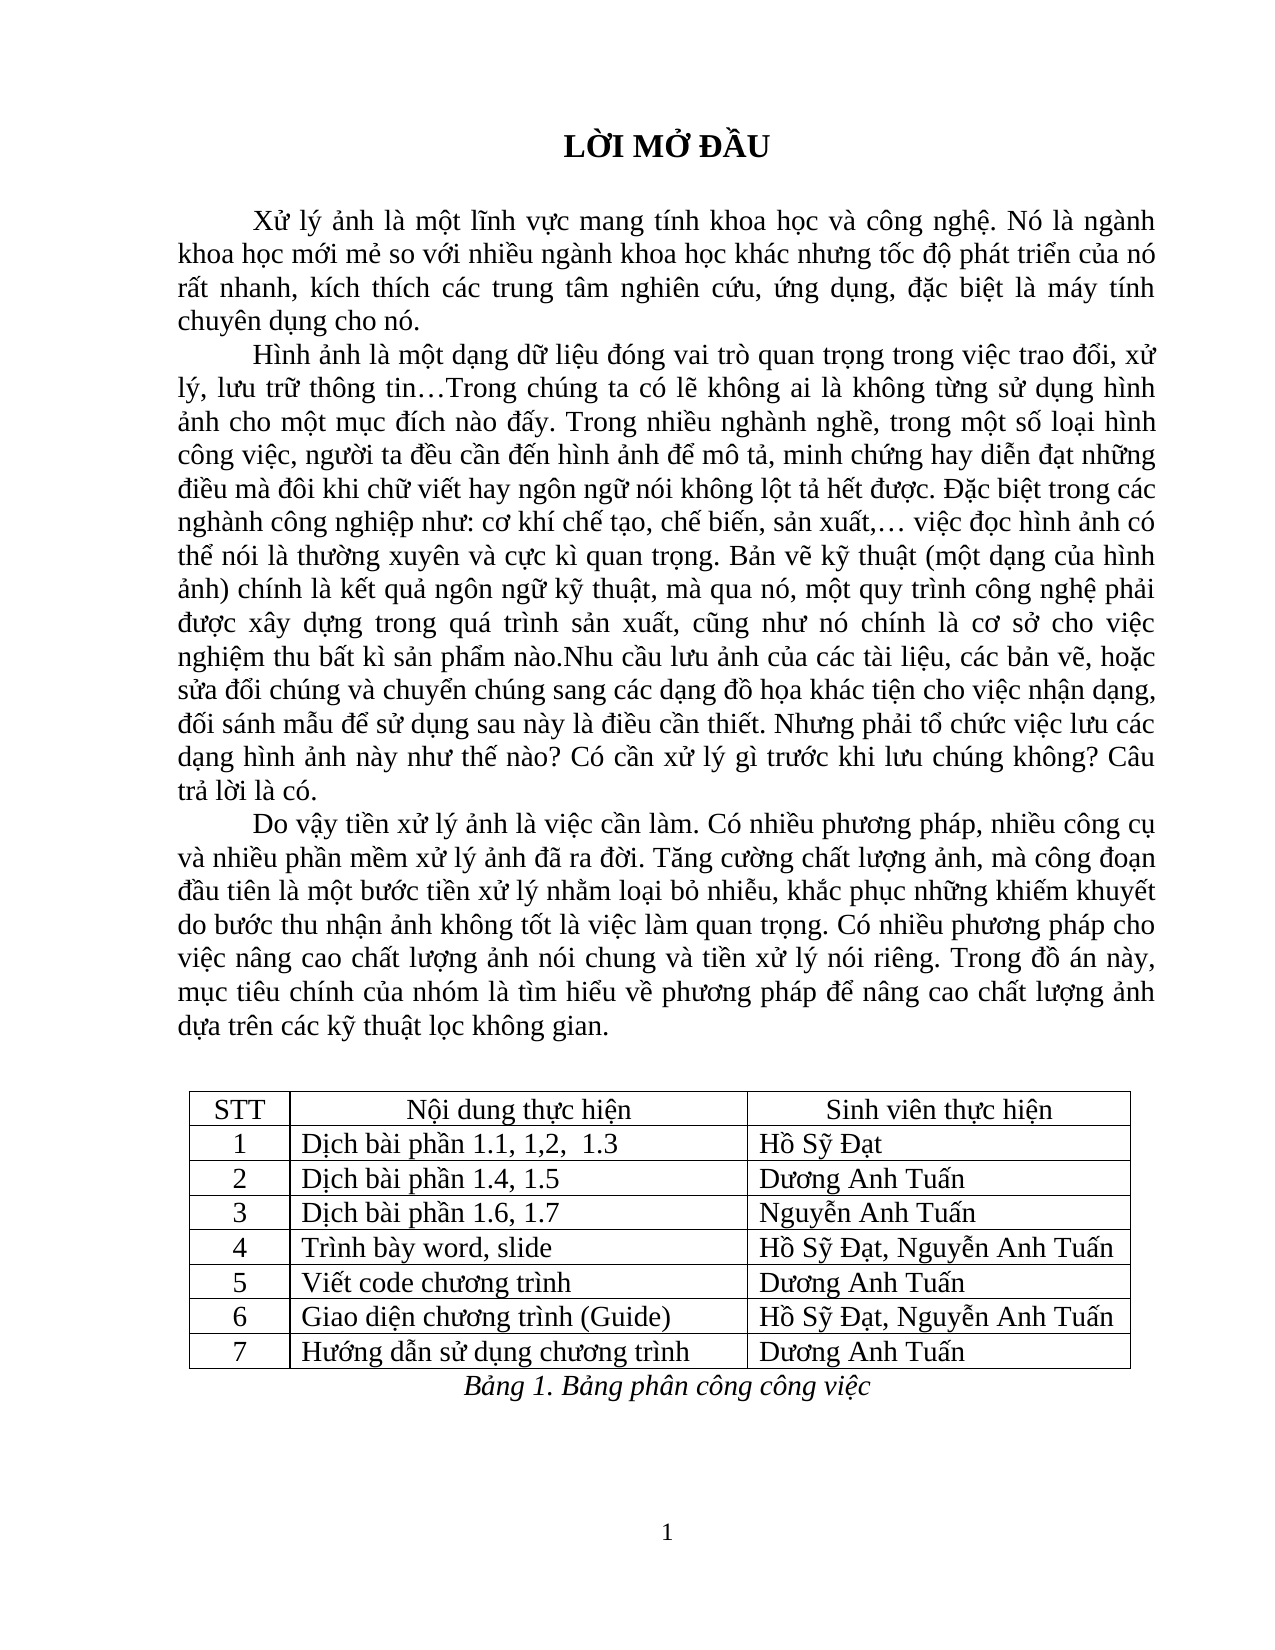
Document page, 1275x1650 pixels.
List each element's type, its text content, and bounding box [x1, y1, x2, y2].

table_header STT [190, 1092, 289, 1125]
table_cell 6 [190, 1299, 289, 1333]
table_cell Hồ Sỹ Đạt, Nguyễn Anh Tuấn [748, 1230, 1130, 1264]
table_cell 1 [190, 1126, 289, 1160]
table_cell Dương Anh Tuấn [748, 1334, 1130, 1367]
table_cell Hồ Sỹ Đạt [748, 1126, 1130, 1160]
table_cell 7 [190, 1334, 289, 1367]
text Xử lý ảnh là một lĩnh vực mang tính khoa học và công nghệ. Nó là ngành khoa học mới mẻ so với nhiều ngành khoa học khác nhưng tốc độ phát triển của nó rất nhanh, kích thích các trung tâm nghiên cứu, ứng dụng, đặc biệt là máy tính chuyên dụng cho nó. [177, 203, 1157, 337]
table_cell 2 [190, 1161, 289, 1194]
text Do vậy tiền xử lý ảnh là việc cần làm. Có nhiều phương pháp, nhiều công cụ và nhiều phần mềm xử lý ảnh đã ra đời. Tăng cường chất lượng ảnh, mà công đoạn đầu tiên là một bước tiền xử lý nhằm loại bỏ nhiễu, khắc phục những khiếm khuyết do bước thu nhận ảnh không tốt là việc làm quan trọng. Có nhiều phương pháp cho việc nâng cao chất lượng ảnh nói chung và tiền xử lý nói riêng. Trong đồ án này, mục tiêu chính của nhóm là tìm hiểu về phương pháp để nâng cao chất lượng ảnh dựa trên các kỹ thuật lọc không gian. [177, 806, 1157, 1041]
table_cell Viết code chương trình [291, 1265, 747, 1298]
text Bảng 1. Bảng phân công công việc [177, 1075, 1157, 1402]
table_cell 4 [190, 1230, 289, 1264]
table_cell Hồ Sỹ Đạt, Nguyễn Anh Tuấn [748, 1299, 1130, 1333]
table_cell 3 [190, 1196, 289, 1229]
table_header Nội dung thực hiện [291, 1092, 747, 1125]
table_header Sinh viên thực hiện [748, 1092, 1130, 1125]
table_cell Hướng dẫn sử dụng chương trình [291, 1334, 747, 1367]
table_cell Trình bày word, slide [291, 1230, 747, 1264]
table_cell Dịch bài phần 1.6, 1.7 [291, 1196, 747, 1229]
subtitle LỜI MỞ ĐẦU [177, 126, 1157, 164]
table_cell Dương Anh Tuấn [748, 1161, 1130, 1194]
table_cell 5 [190, 1265, 289, 1298]
table_cell Giao diện chương trình (Guide) [291, 1299, 747, 1333]
table_cell Dịch bài phần 1.1, 1,2, 1.3 [291, 1126, 747, 1160]
text Hình ảnh là một dạng dữ liệu đóng vai trò quan trọng trong việc trao đổi, xử lý, lưu trữ thông tin…Trong chúng ta có lẽ không ai là không từng sử dụng hình ảnh cho một mục đích nào đấy. Trong nhiều nghành nghề, trong một số loại hình công việc, người ta đều cần đến hình ảnh để mô tả, minh chứng hay diễn đạt những điều mà đôi khi chữ viết hay ngôn ngữ nói không lột tả hết được. Đặc biệt trong các nghành công nghiệp như: cơ khí chế tạo, chế biến, sản xuất,… việc đọc hình ảnh có thể nói là thường xuyên và cực kì quan trọng. Bản vẽ kỹ thuật (một dạng của hình ảnh) chính là kết quả ngôn ngữ kỹ thuật, mà qua nó, một quy trình công nghệ phải được xây dựng trong quá trình sản xuất, cũng như nó chính là cơ sở cho việc nghiệm thu bất kì sản phẩm nào.Nhu cầu lưu ảnh của các tài liệu, các bản vẽ, hoặc sửa đổi chúng và chuyển chúng sang các dạng đồ họa khác tiện cho việc nhận dạng, đối sánh mẫu để sử dụng sau này là điều cần thiết. Nhưng phải tổ chức việc lưu các dạng hình ảnh này như thế nào? Có cần xử lý gì trước khi lưu chúng không? Câu trả lời là có. [177, 337, 1157, 806]
table_cell Nguyễn Anh Tuấn [748, 1196, 1130, 1229]
table_cell Dịch bài phần 1.4, 1.5 [291, 1161, 747, 1194]
table_cell Dương Anh Tuấn [748, 1265, 1130, 1298]
